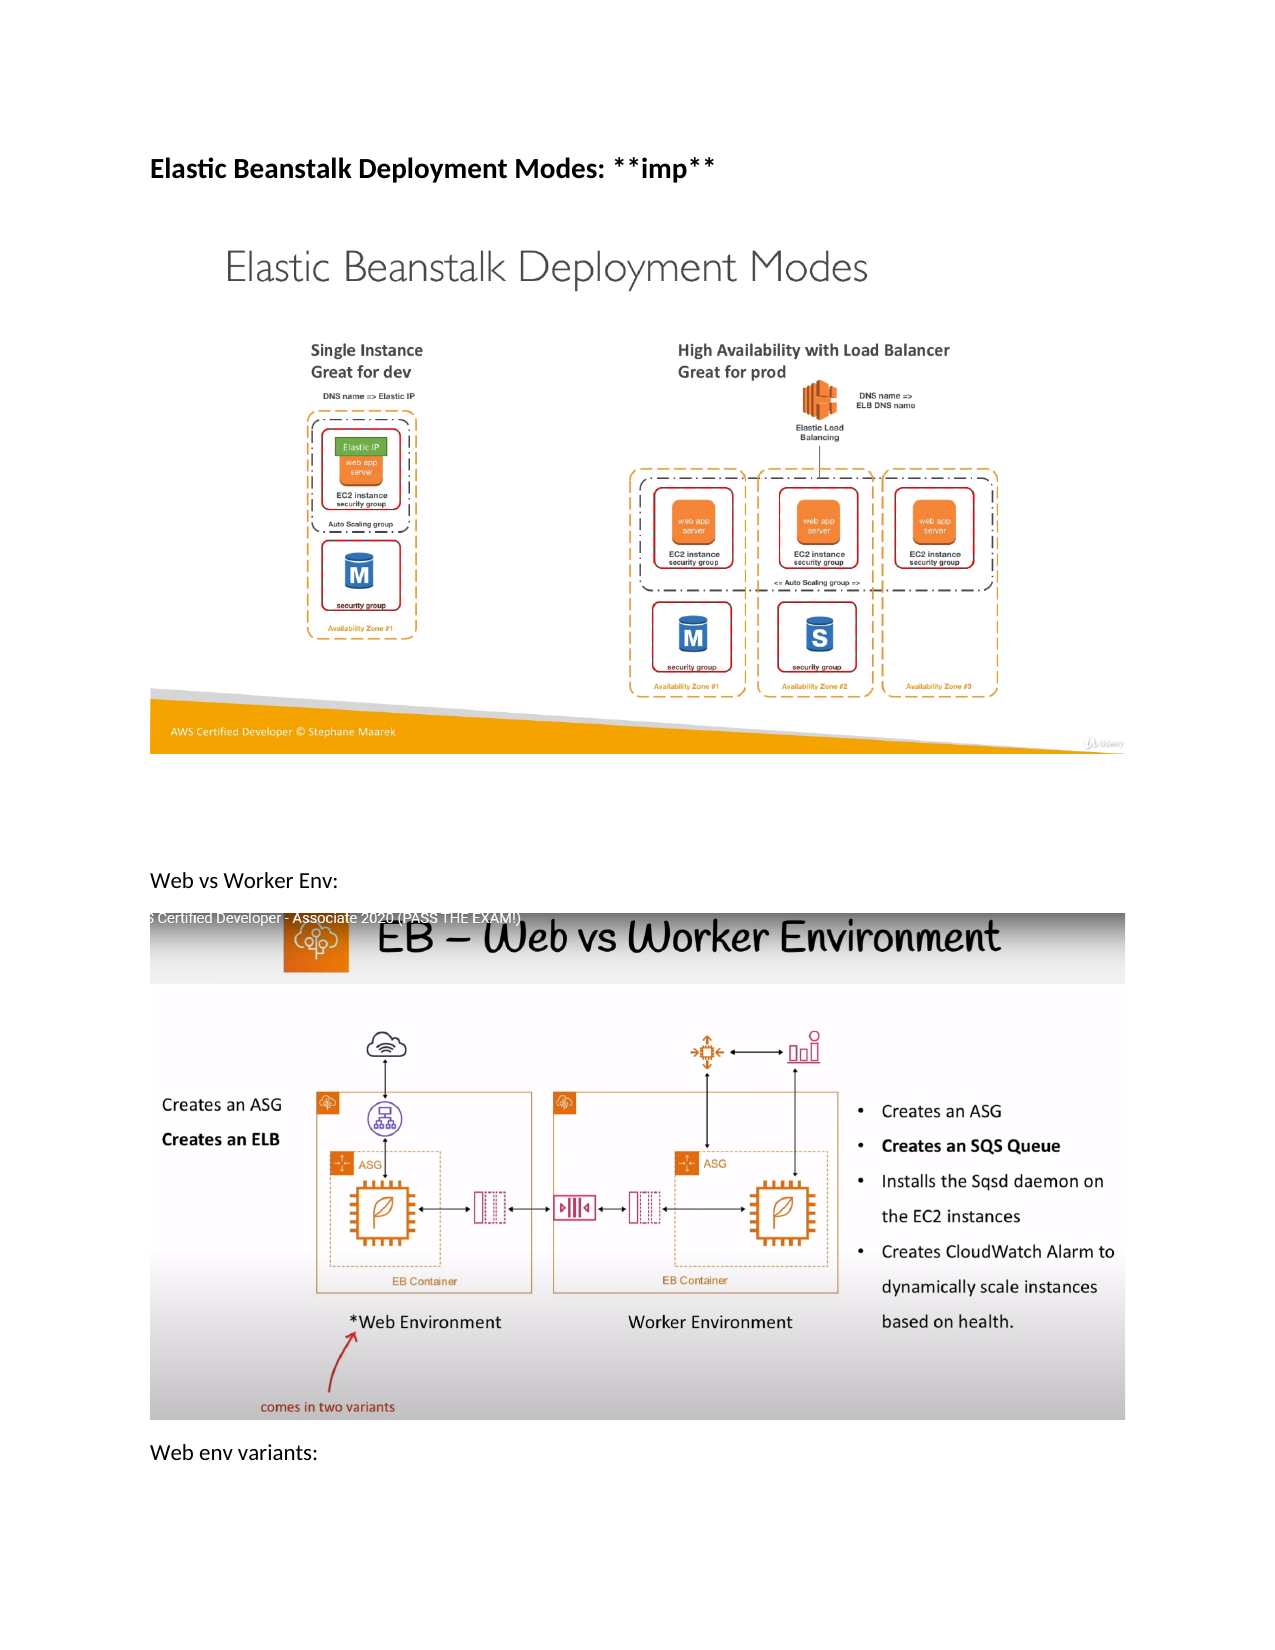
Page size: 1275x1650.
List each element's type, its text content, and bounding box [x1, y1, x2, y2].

text Web vs Worker Env: [150, 866, 1125, 894]
picture [150, 913, 1125, 1420]
text Web env variants: [150, 1438, 1125, 1466]
picture [150, 205, 1125, 754]
text Elastic Beanstalk Deployment Modes: **imp** [150, 150, 1125, 186]
